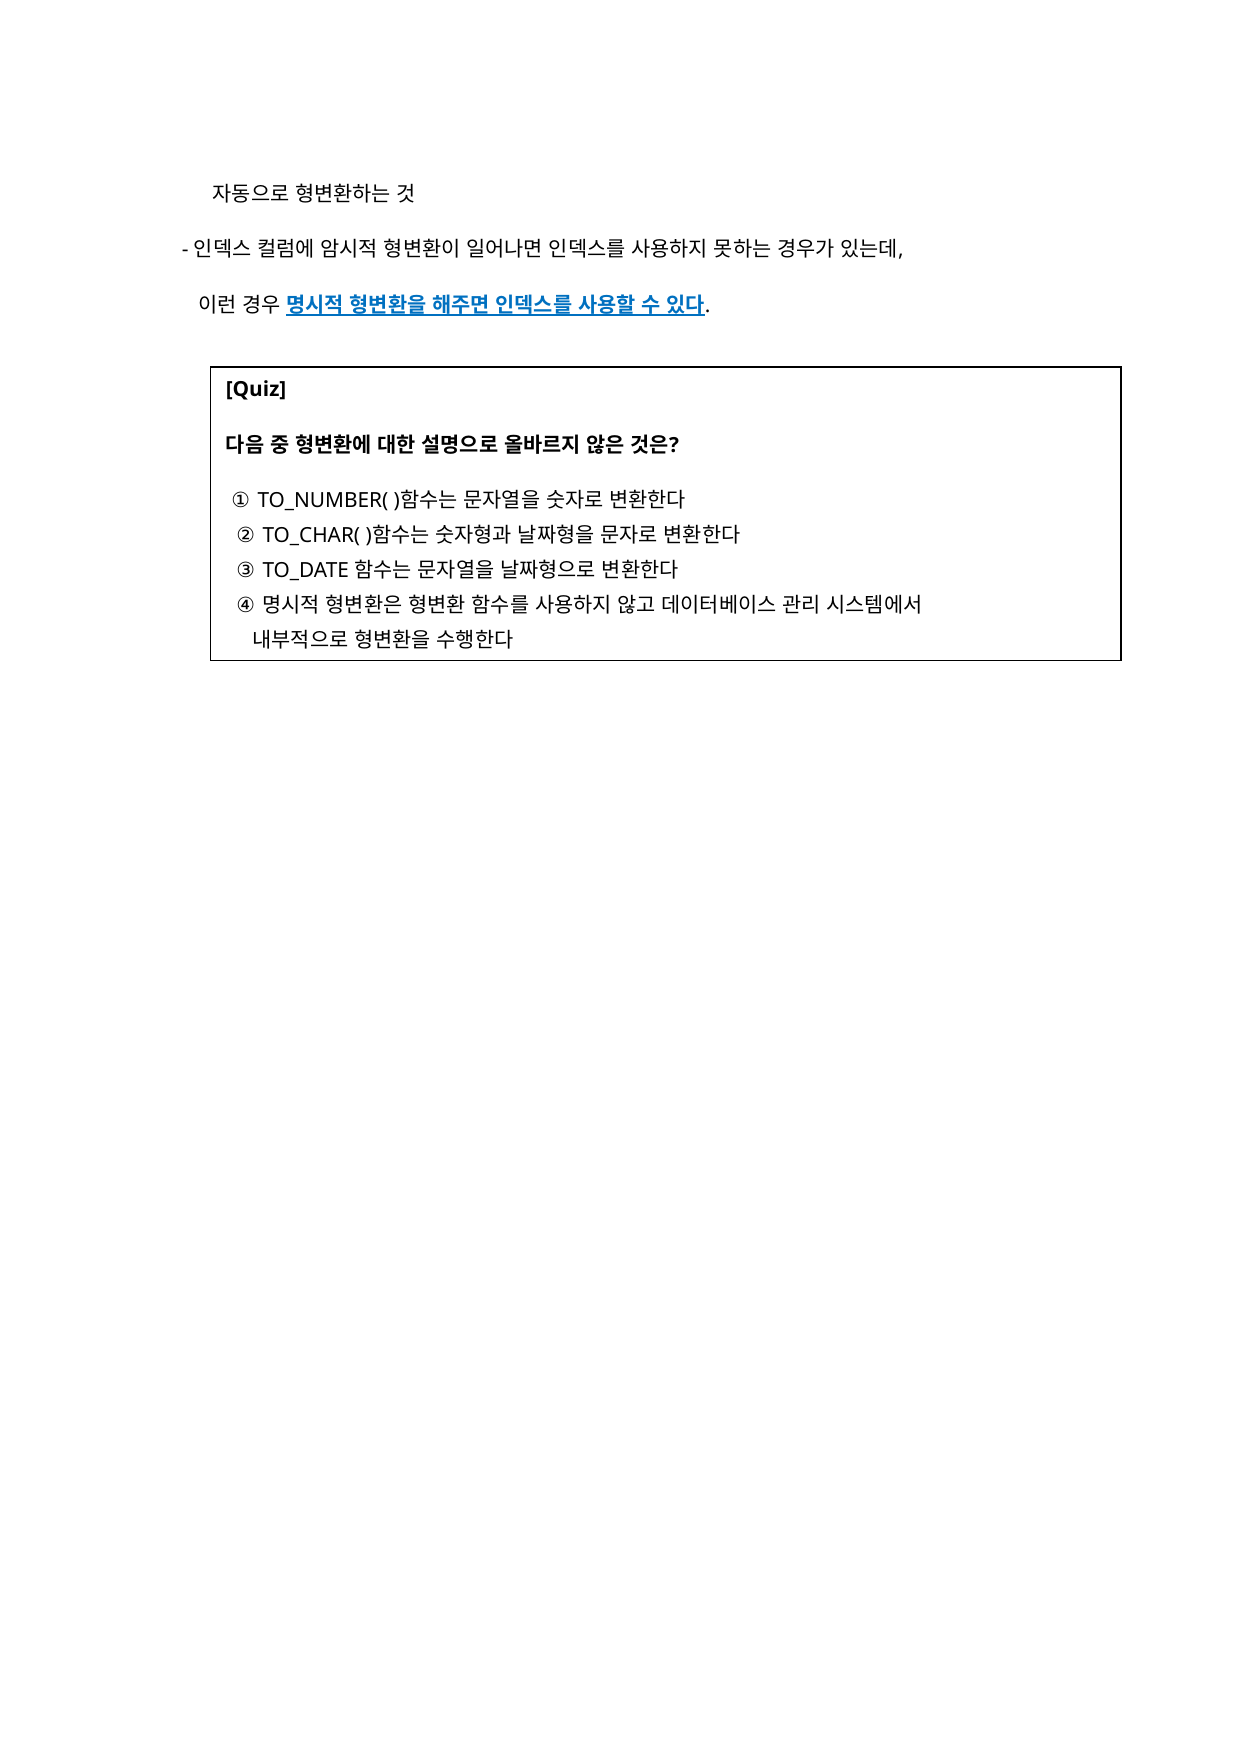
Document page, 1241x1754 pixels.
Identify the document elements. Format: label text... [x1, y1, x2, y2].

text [171, 177, 1090, 207]
text - 인덱스 컬럼에 암시적 형변환이 일어나면 인덱스를 사용하지 못하는 경우가 있는데, [171, 233, 1090, 263]
text 이런 경우 명시적 형변환을 해주면 인덱스를 사용할 수 있다. [171, 288, 1090, 319]
